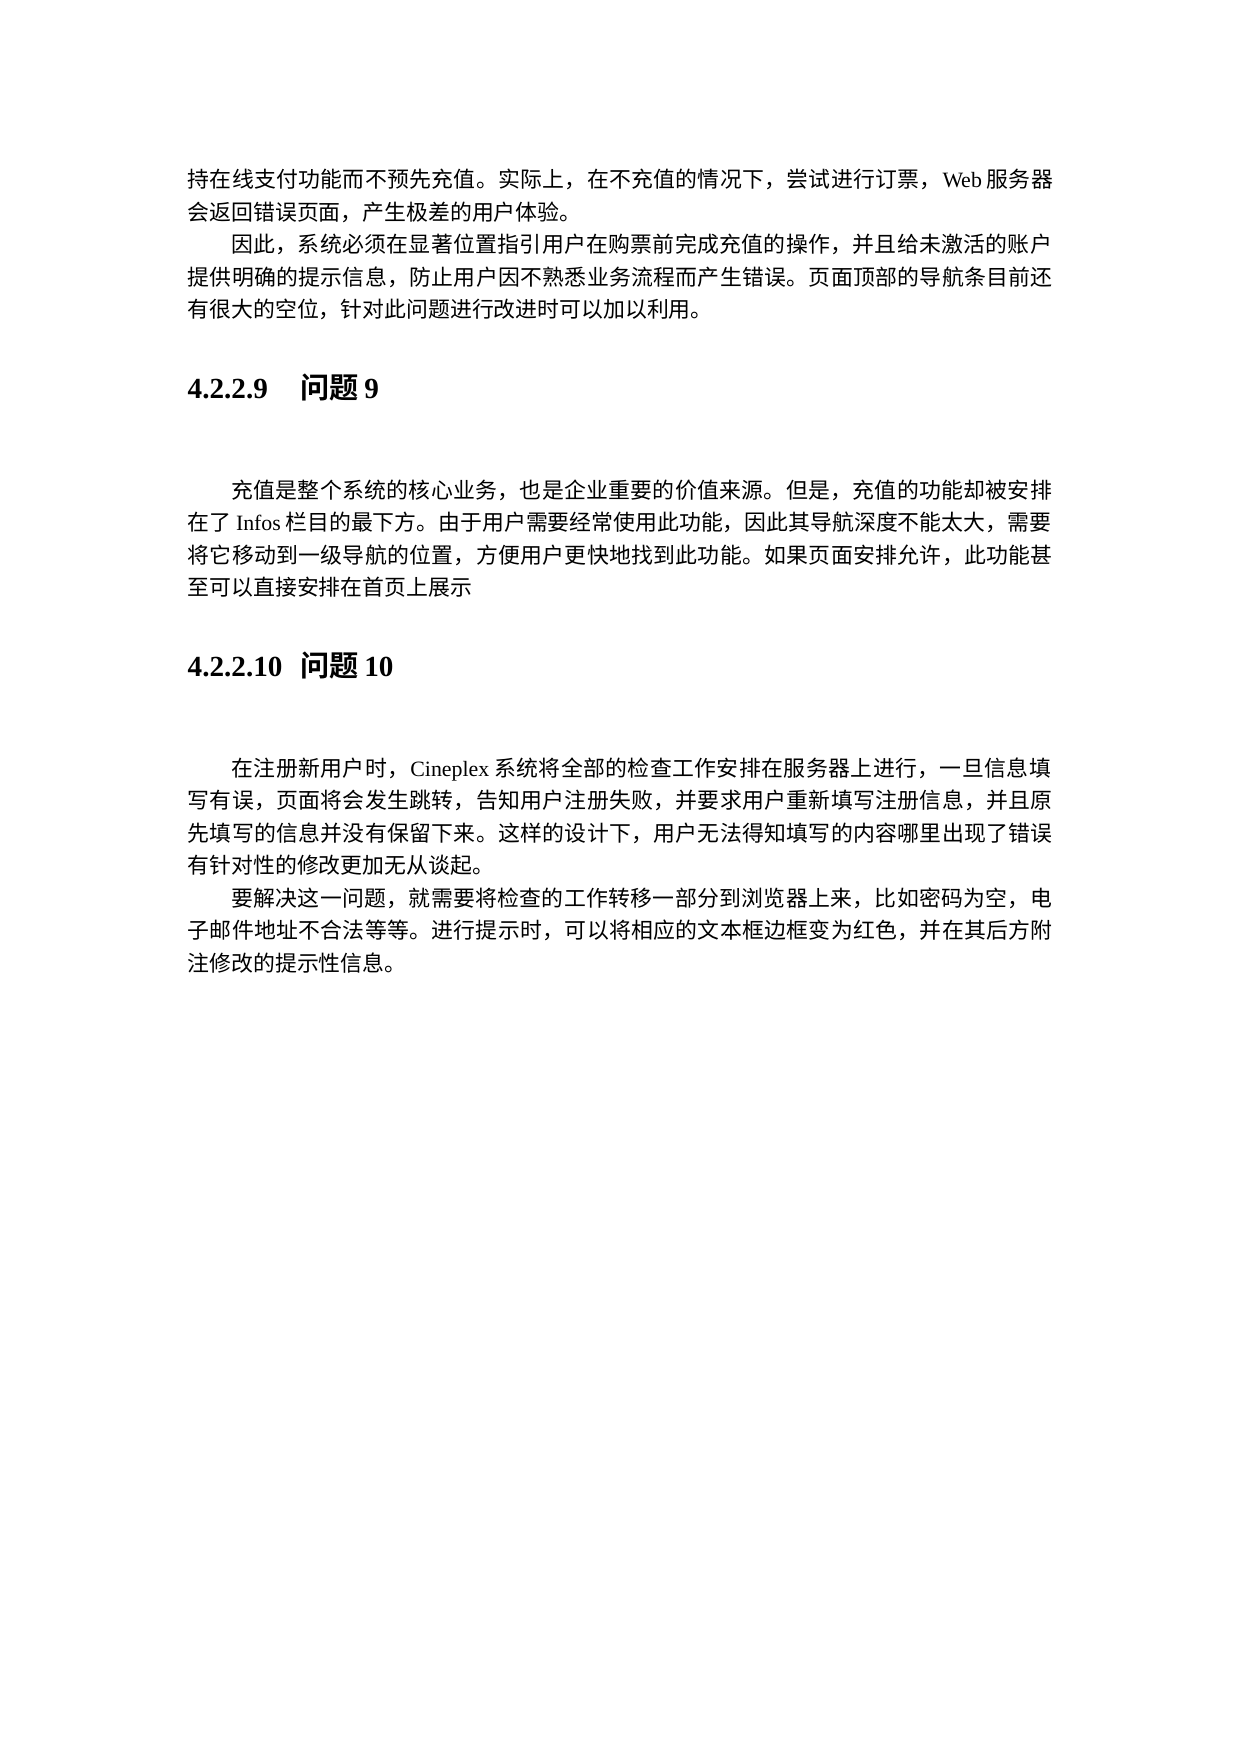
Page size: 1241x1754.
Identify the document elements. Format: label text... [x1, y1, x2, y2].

subtitle 问题9 [187, 354, 1053, 419]
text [187, 162, 1053, 227]
text 充值是整个系统的核心业务，也是企业重要的价值来源。但是，充值的功能却被安排在了Infos栏目的最下方。由于用户需要经常使用此功能，因此其导航深度不能太大，需要将它移动到一级导航的位置，方便用户更快地找到此功能。如果页面安排允许，此功能甚至可以直接安排在首页上展示 [187, 472, 1053, 602]
text 因此，系统必须在显著位置指引用户在购票前完成充值的操作，并且给未激活的账户提供明确的提示信息，防止用户因不熟悉业务流程而产生错误。页面顶部的导航条目前还有很大的空位，针对此问题进行改进时可以加以利用。 [187, 227, 1053, 324]
text 要解决这一问题，就需要将检查的工作转移一部分到浏览器上来，比如密码为空，电子邮件地址不合法等等。进行提示时，可以将相应的文本框边框变为红色，并在其后方附注修改的提示性信息。 [187, 881, 1053, 978]
subtitle 问题10 [187, 632, 1053, 697]
text 在注册新用户时，Cineplex系统将全部的检查工作安排在服务器上进行，一旦信息填写有误，页面将会发生跳转，告知用户注册失败，并要求用户重新填写注册信息，并且原先填写的信息并没有保留下来。这样的设计下，用户无法得知填写的内容哪里出现了错误，有针对性的修改更加无从谈起。 [187, 751, 1053, 881]
